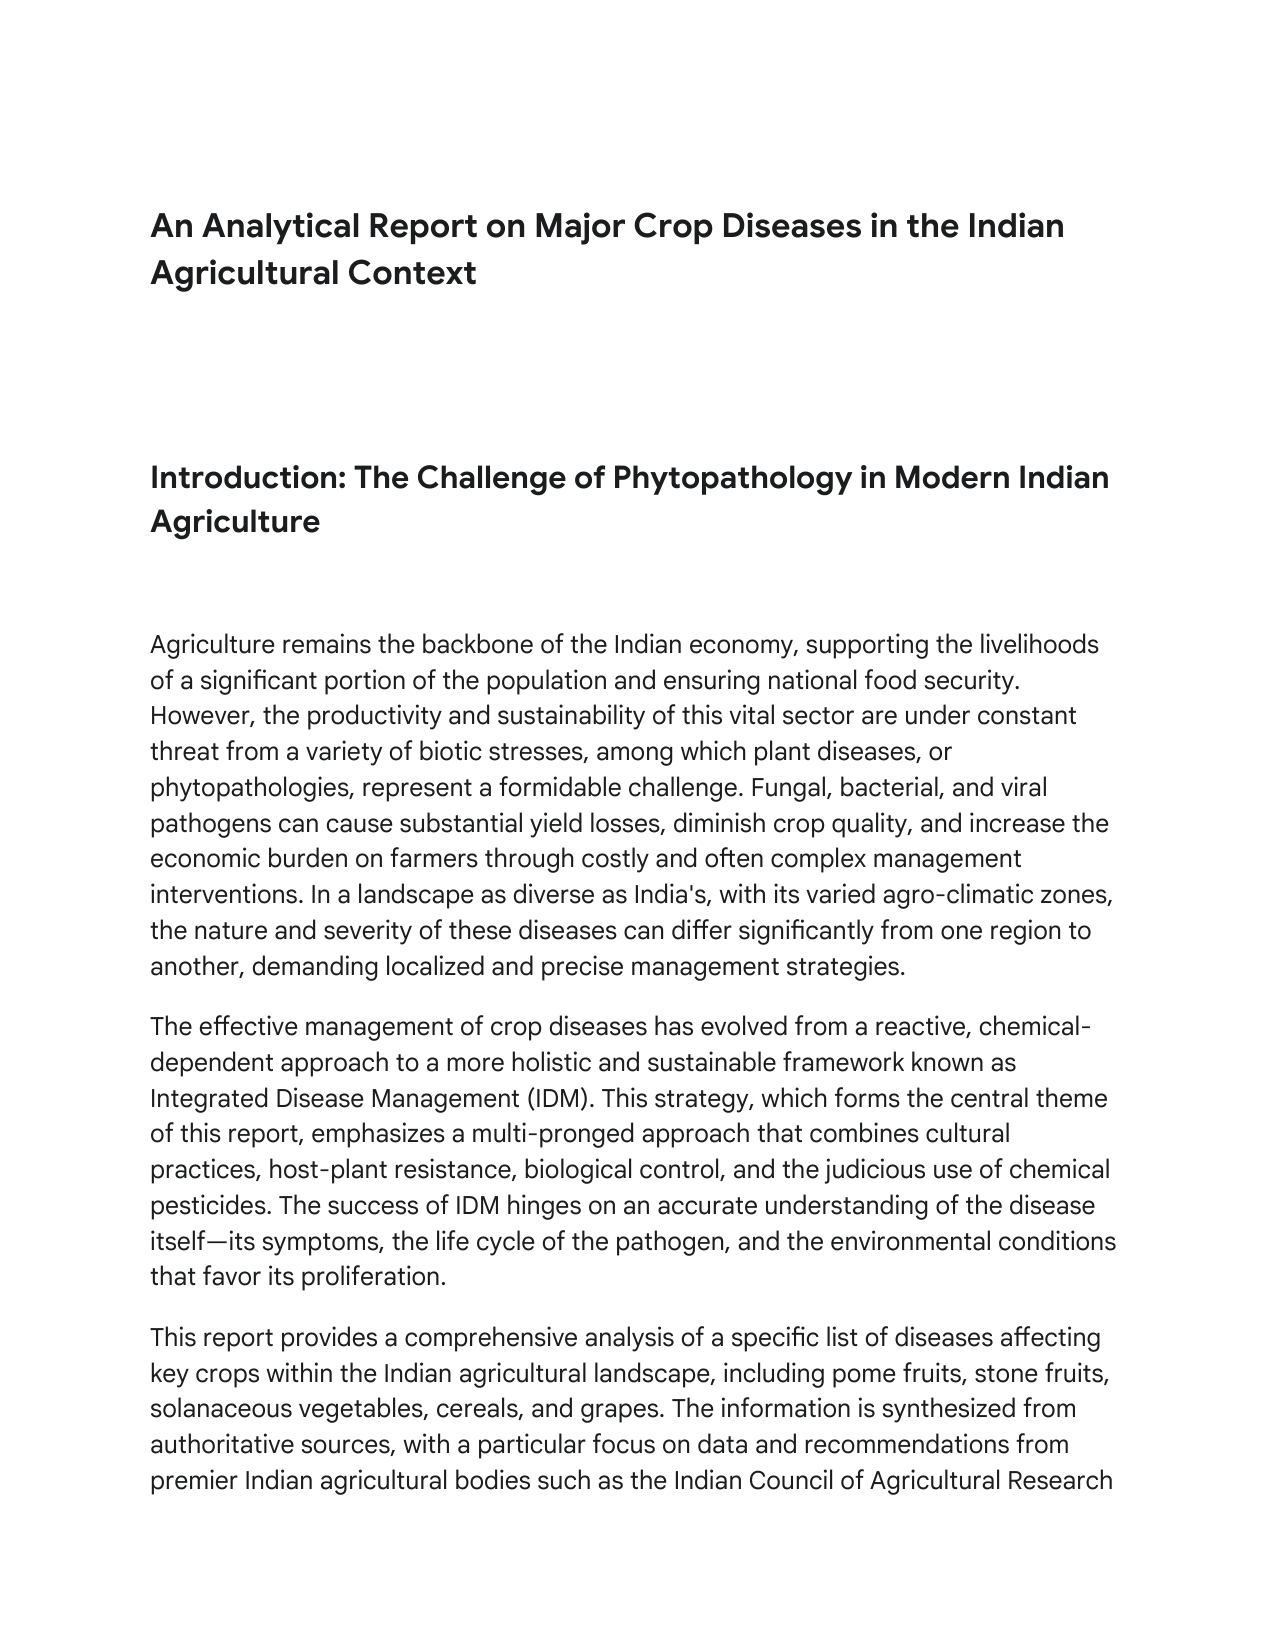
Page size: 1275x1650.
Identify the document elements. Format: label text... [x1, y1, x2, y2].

subtitle An Analytical Report on Major Crop Diseases in the Indian Agricultural Context [150, 205, 1125, 294]
text The effective management of crop diseases has evolved from a reactive, chemical-dependent approach to a more holistic and sustainable framework known as Integrated Disease Management (IDM). This strategy, which forms the central theme of this report, emphasizes a multi-pronged approach that combines cultural practices, host-plant resistance, biological control, and the judicious use of chemical pesticides. The success of IDM hinges on an accurate understanding of the disease itself—its symptoms, the life cycle of the pathogen, and the environmental conditions that favor its proliferation. [150, 1011, 1125, 1293]
text Agriculture remains the backbone of the Indian economy, supporting the livelihoods of a significant portion of the population and ensuring national food security. However, the productivity and sustainability of this vital sector are under constant threat from a variety of biotic stresses, among which plant diseases, or phytopathologies, represent a formidable challenge. Fungal, bacterial, and viral pathogens can cause substantial yield losses, diminish crop quality, and increase the economic burden on farmers through costly and often complex management interventions. In a landscape as diverse as India's, with its varied agro-climatic zones, the nature and severity of these diseases can differ significantly from one region to another, demanding localized and precise management strategies. [150, 629, 1125, 982]
subtitle Introduction: The Challenge of Phytopathology in Modern Indian Agriculture [150, 458, 1125, 542]
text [150, 1322, 1125, 1497]
